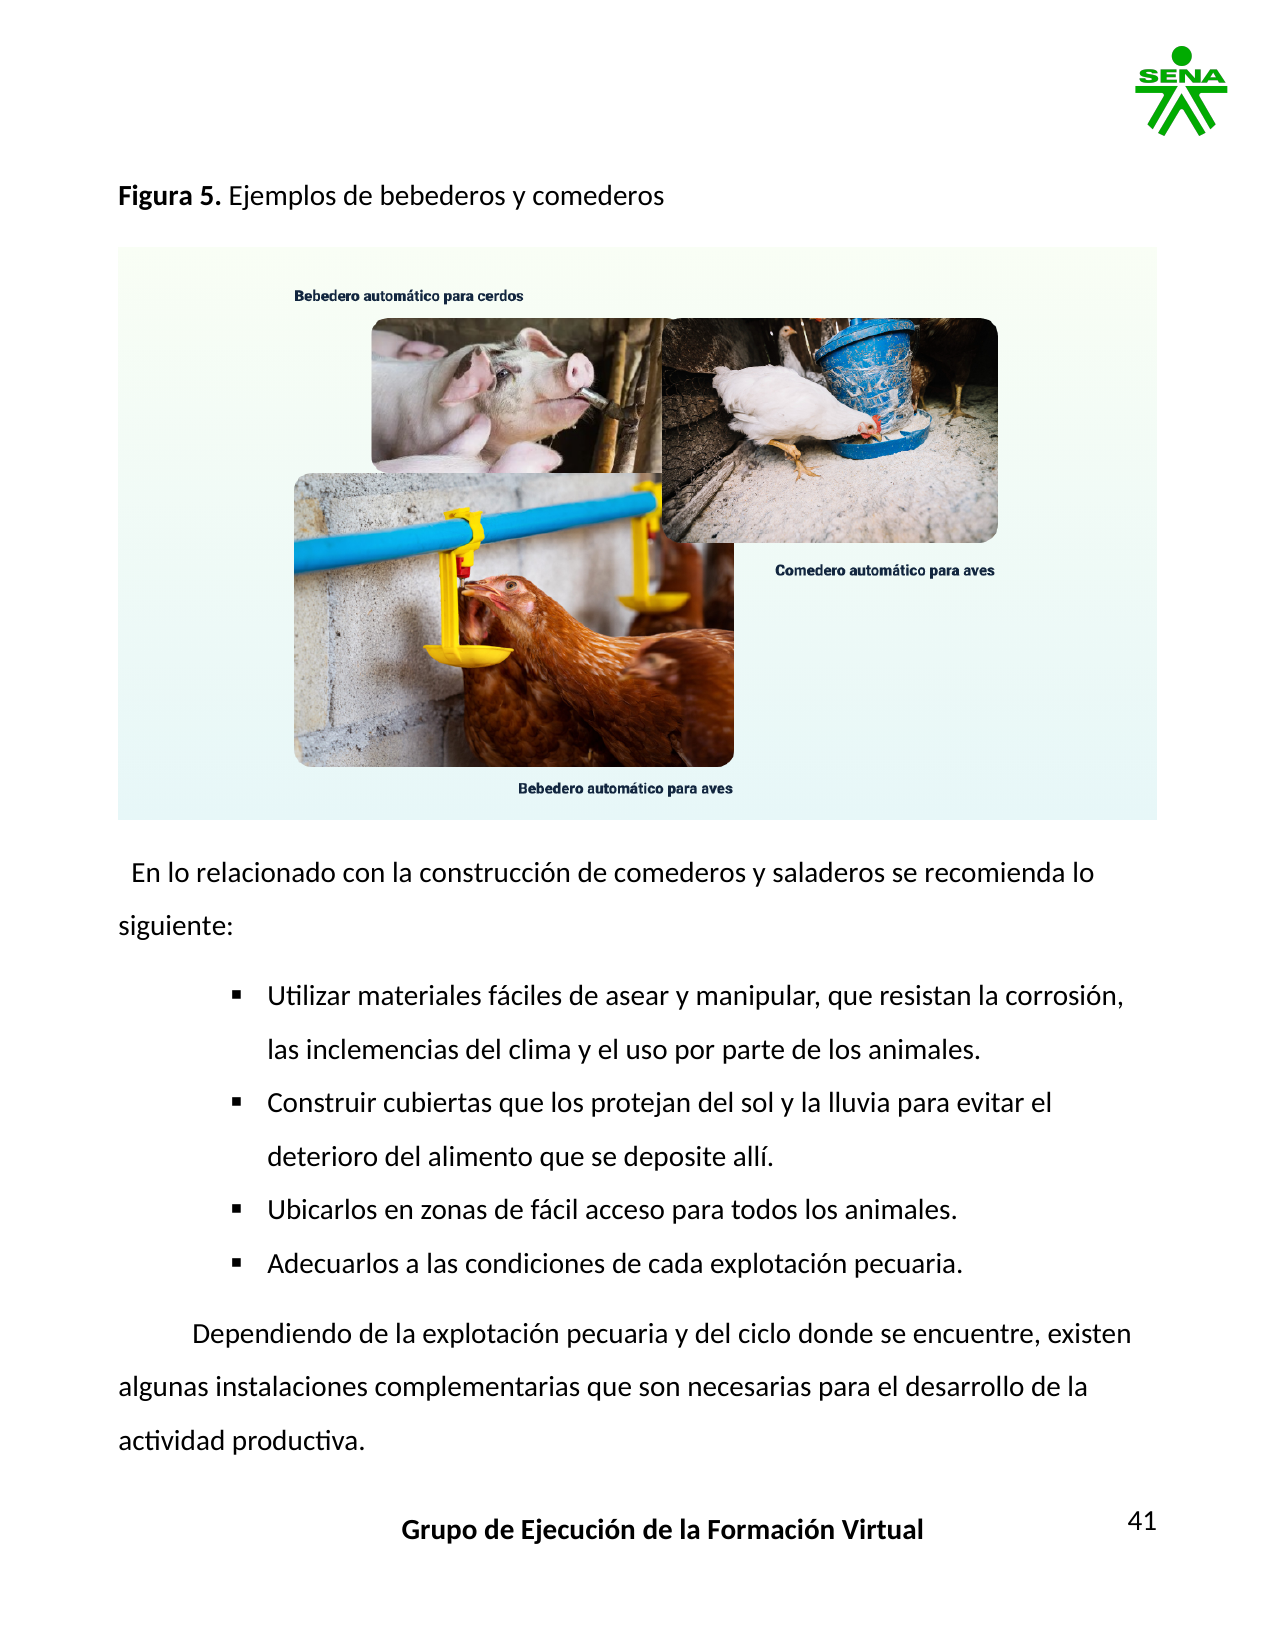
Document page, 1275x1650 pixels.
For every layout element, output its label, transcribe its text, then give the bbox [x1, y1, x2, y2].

text Figura 5. Ejemplos de bebederos y comederos [118, 177, 1157, 213]
list Adecuarlos a las condiciones de cada explotación pecuaria. [229, 1245, 1157, 1280]
text Dependiendo de la explotación pecuaria y del ciclo donde se encuentre, existen algunas instalaciones complementarias que son necesarias para el desarrollo de la actividad productiva. [118, 1315, 1157, 1457]
list Utilizar materiales fáciles de asear y manipular, que resistan la corrosión, las inclemencias del clima y el uso por parte de los animales. [229, 977, 1157, 1067]
picture [1135, 46, 1228, 136]
list Construir cubiertas que los protejan del sol y la lluvia para evitar el deterioro del alimento que se deposite allí. [229, 1084, 1157, 1173]
list Ubicarlos en zonas de fácil acceso para todos los animales. [229, 1191, 1157, 1227]
picture [118, 247, 1157, 820]
text En lo relacionado con la construcción de comederos y saladeros se recomienda lo siguiente: [118, 854, 1157, 943]
